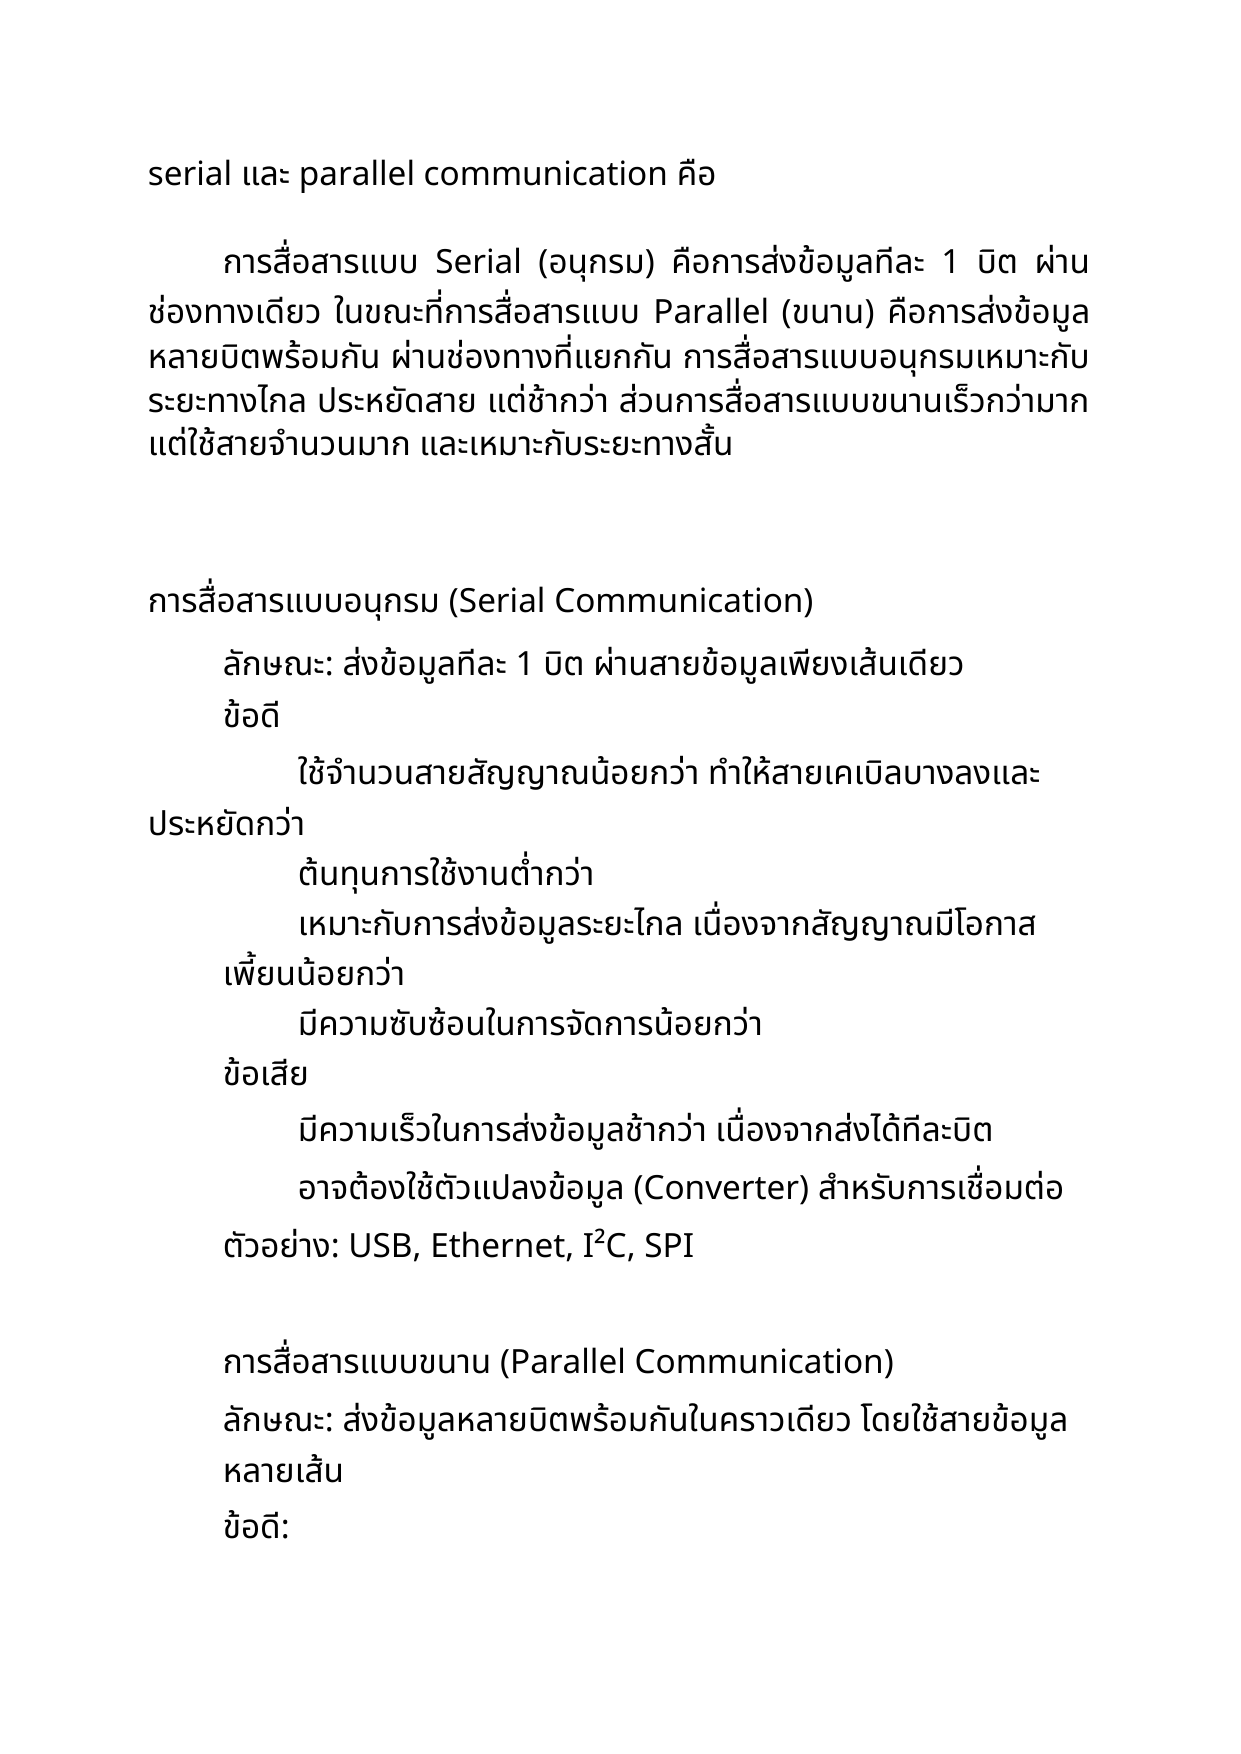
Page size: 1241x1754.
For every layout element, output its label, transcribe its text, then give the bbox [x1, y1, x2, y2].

text มีความซับซ้อนในการจัดการน้อยกว่า [223, 1005, 1090, 1049]
text ข้อเสีย มีความเร็วในการส่งข้อมูลช้ากว่า เนื่องจากส่งได้ทีละบิต [148, 1055, 1090, 1156]
subtitle serial และ parallel communication คือ [148, 150, 1090, 200]
text ลักษณะ: ส่งข้อมูลทีละ 1 บิต ผ่านสายข้อมูลเพียงเส้นเดียว [148, 640, 1090, 690]
subtitle การสื่อสารแบบ Serial (อนุกรม) คือการส่งข้อมูลทีละ 1 บิต ผ่านช่องทางเดียว ในขณะที่การสื่อสารแบบ Parallel (ขนาน) คือการส่งข้อมูลหลายบิตพร้อมกัน ผ่านช่องทางที่แยกกัน การสื่อสารแบบอนุกรมเหมาะกับระยะทางไกล ประหยัดสาย แต่ช้ากว่า ส่วนการสื่อสารแบบขนานเร็วกว่ามาก แต่ใช้สายจำนวนมาก และเหมาะกับระยะทางสั้น [148, 238, 1090, 469]
text อาจต้องใช้ตัวแปลงข้อมูล (Converter) สำหรับการเชื่อมต่อ ตัวอย่าง: USB, Ethernet, I²C, SPI การสื่อสารแบบขนาน (Parallel Communication) ลักษณะ: ส่งข้อมูลหลายบิตพร้อมกันในคราวเดียว โดยใช้สายข้อมูลหลายเส้น ข้อดี: [223, 1164, 1090, 1554]
text ต้นทุนการใช้งานต่ำกว่า [223, 856, 1090, 899]
text ข้อดี ใช้จำนวนสายสัญญาณน้อยกว่า ทำให้สายเคเบิลบางลงและประหยัดกว่า [148, 698, 1090, 849]
subtitle การสื่อสารแบบอนุกรม (Serial Communication) [148, 577, 1090, 627]
text เหมาะกับการส่งข้อมูลระยะไกล เนื่องจากสัญญาณมีโอกาสเพี้ยนน้อยกว่า [223, 905, 1090, 999]
